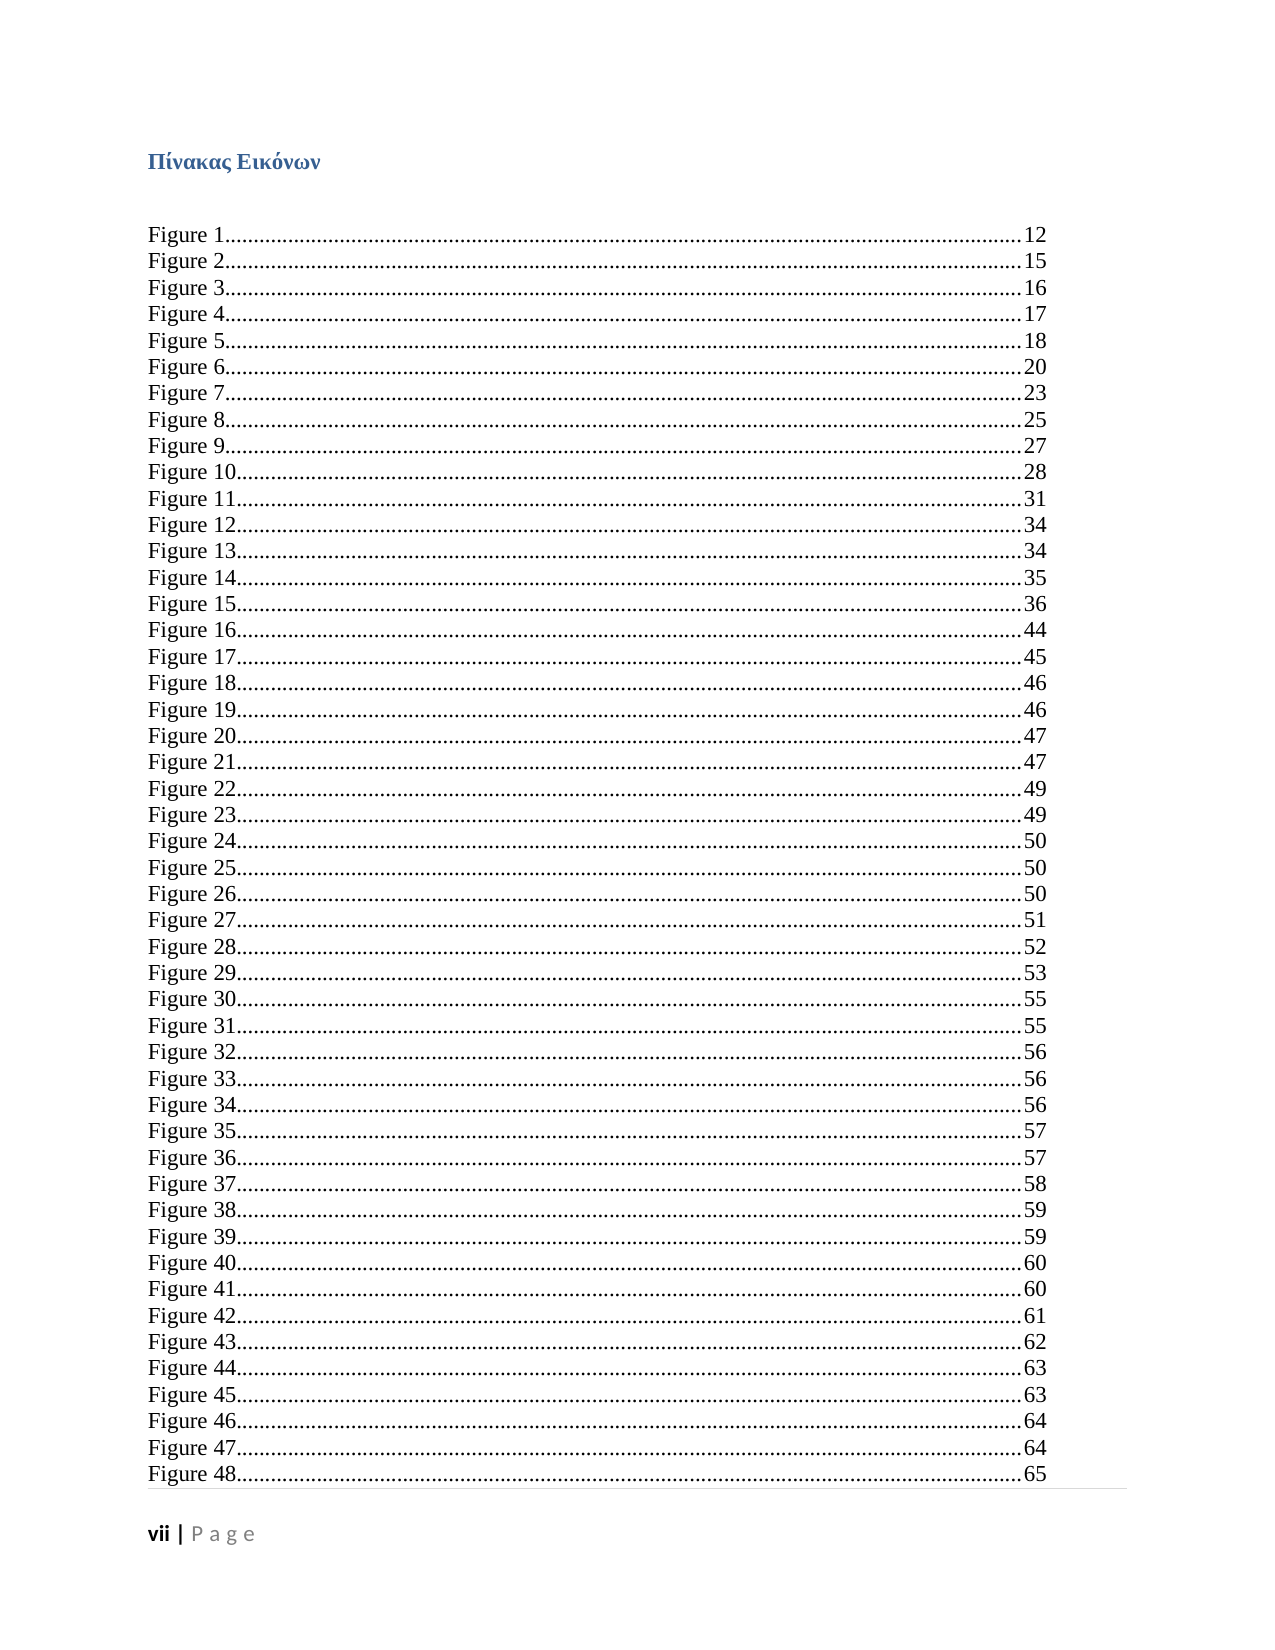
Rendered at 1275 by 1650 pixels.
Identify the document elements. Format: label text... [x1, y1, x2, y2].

text Figure 31 55 [148, 1012, 1127, 1038]
text Figure 29 53 [148, 959, 1127, 986]
text Figure 23 49 [148, 801, 1127, 827]
text Figure 14 35 [148, 564, 1127, 590]
text Figure 4 17 [148, 300, 1127, 327]
text Figure 18 46 [148, 669, 1127, 696]
text Figure 22 49 [148, 775, 1127, 801]
text Figure 15 36 [148, 590, 1127, 617]
text Figure 41 60 [148, 1275, 1127, 1302]
text Figure 8 25 [148, 406, 1127, 432]
text Figure 48 65 [148, 1460, 1127, 1486]
text Figure 11 31 [148, 485, 1127, 511]
text Figure 3 16 [148, 274, 1127, 300]
text Figure 26 50 [148, 880, 1127, 906]
text Figure 1 12 [148, 221, 1127, 248]
text Figure 44 63 [148, 1354, 1127, 1381]
text Figure 20 47 [148, 722, 1127, 748]
text Figure 45 63 [148, 1381, 1127, 1407]
text Figure 19 46 [148, 696, 1127, 722]
text Figure 27 51 [148, 906, 1127, 933]
text Figure 32 56 [148, 1038, 1127, 1064]
text Figure 17 45 [148, 643, 1127, 669]
text Figure 2 15 [148, 248, 1127, 274]
text Figure 33 56 [148, 1064, 1127, 1091]
text Figure 40 60 [148, 1249, 1127, 1275]
text Figure 38 59 [148, 1196, 1127, 1223]
text Figure 9 27 [148, 432, 1127, 458]
text Figure 13 34 [148, 537, 1127, 564]
text Figure 10 28 [148, 458, 1127, 485]
text Figure 42 61 [148, 1302, 1127, 1328]
text Figure 47 64 [148, 1433, 1127, 1460]
text Figure 24 50 [148, 827, 1127, 854]
text Figure 28 52 [148, 933, 1127, 959]
subtitle Πίνακας Εικόνων [148, 148, 1127, 174]
text Figure 34 56 [148, 1091, 1127, 1117]
text Figure 12 34 [148, 511, 1127, 537]
text Figure 7 23 [148, 379, 1127, 406]
text Figure 30 55 [148, 986, 1127, 1012]
text Figure 39 59 [148, 1223, 1127, 1249]
text Figure 43 62 [148, 1328, 1127, 1354]
text Figure 6 20 [148, 353, 1127, 379]
text Figure 21 47 [148, 748, 1127, 775]
text Figure 37 58 [148, 1170, 1127, 1196]
text Figure 25 50 [148, 854, 1127, 880]
text Figure 46 64 [148, 1407, 1127, 1433]
text Figure 16 44 [148, 617, 1127, 643]
text Figure 36 57 [148, 1144, 1127, 1170]
text Figure 35 57 [148, 1117, 1127, 1144]
text Figure 5 18 [148, 327, 1127, 353]
